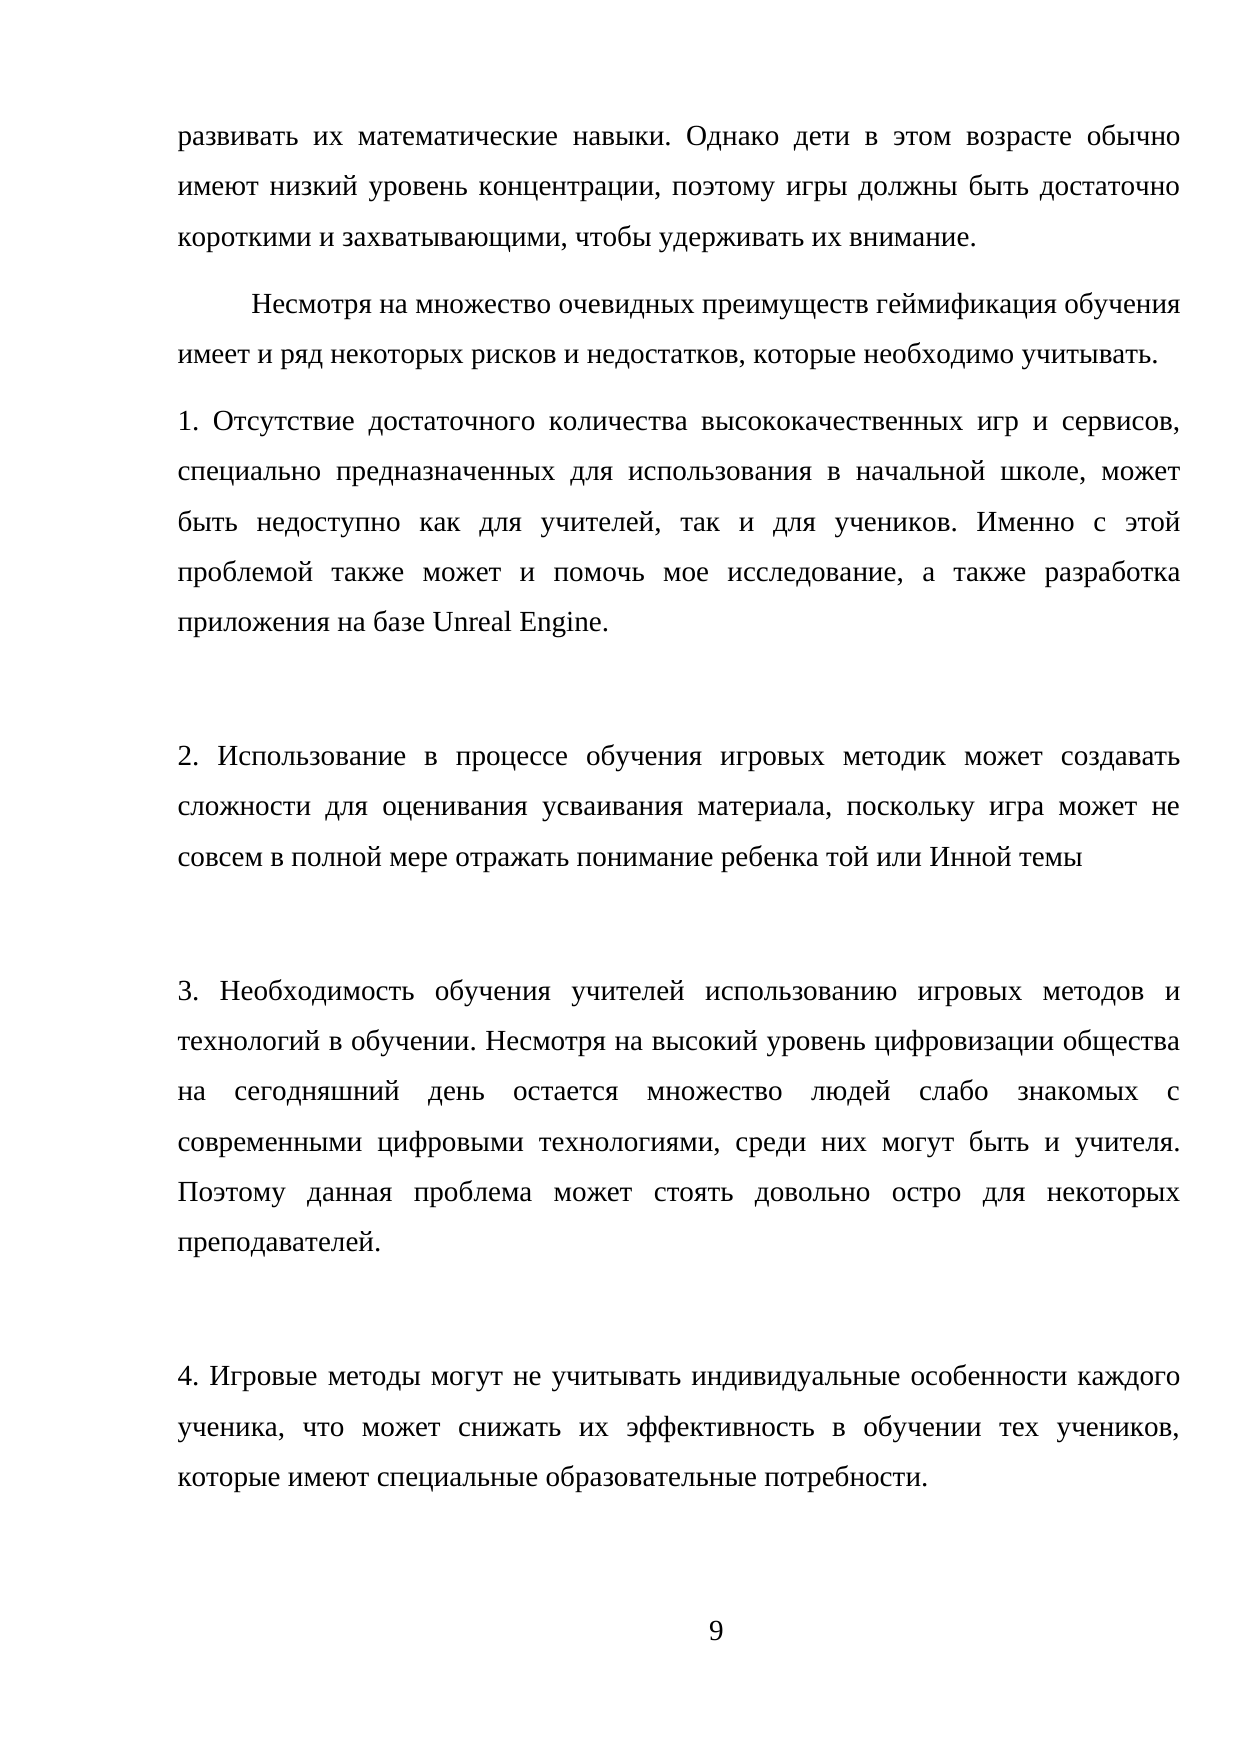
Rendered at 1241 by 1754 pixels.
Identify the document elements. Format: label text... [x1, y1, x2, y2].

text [177, 118, 1181, 252]
text Несмотря на множество очевидных преимуществ геймификация обучения имеет и ряд некоторых рисков и недостатков, которые необходимо учитывать. [177, 286, 1181, 369]
text 3. Необходимость обучения учителей использованию игровых методов и технологий в обучении. Несмотря на высокий уровень цифровизации общества на сегодняшний день остается множество людей слабо знакомых с современными цифровыми технологиями, среди них могут быть и учителя. Поэтому данная проблема может стоять довольно остро для некоторых преподавателей. [177, 973, 1181, 1258]
text 2. Использование в процессе обучения игровых методик может создавать сложности для оценивания усваивания материала, поскольку игра может не совсем в полной мере отражать понимание ребенка той или Инной темы [177, 738, 1181, 872]
text 1. Отсутствие достаточного количества высококачественных игр и сервисов, специально предназначенных для использования в начальной школе, может быть недоступно как для учителей, так и для учеников. Именно с этой проблемой также может и помочь мое исследование, а также разработка приложения на базе Unreal Engine. [177, 403, 1181, 638]
text 4. Игровые методы могут не учитывать индивидуальные особенности каждого ученика, что может снижать их эффективность в обучении тех учеников, которые имеют специальные образовательные потребности. [177, 1358, 1181, 1492]
